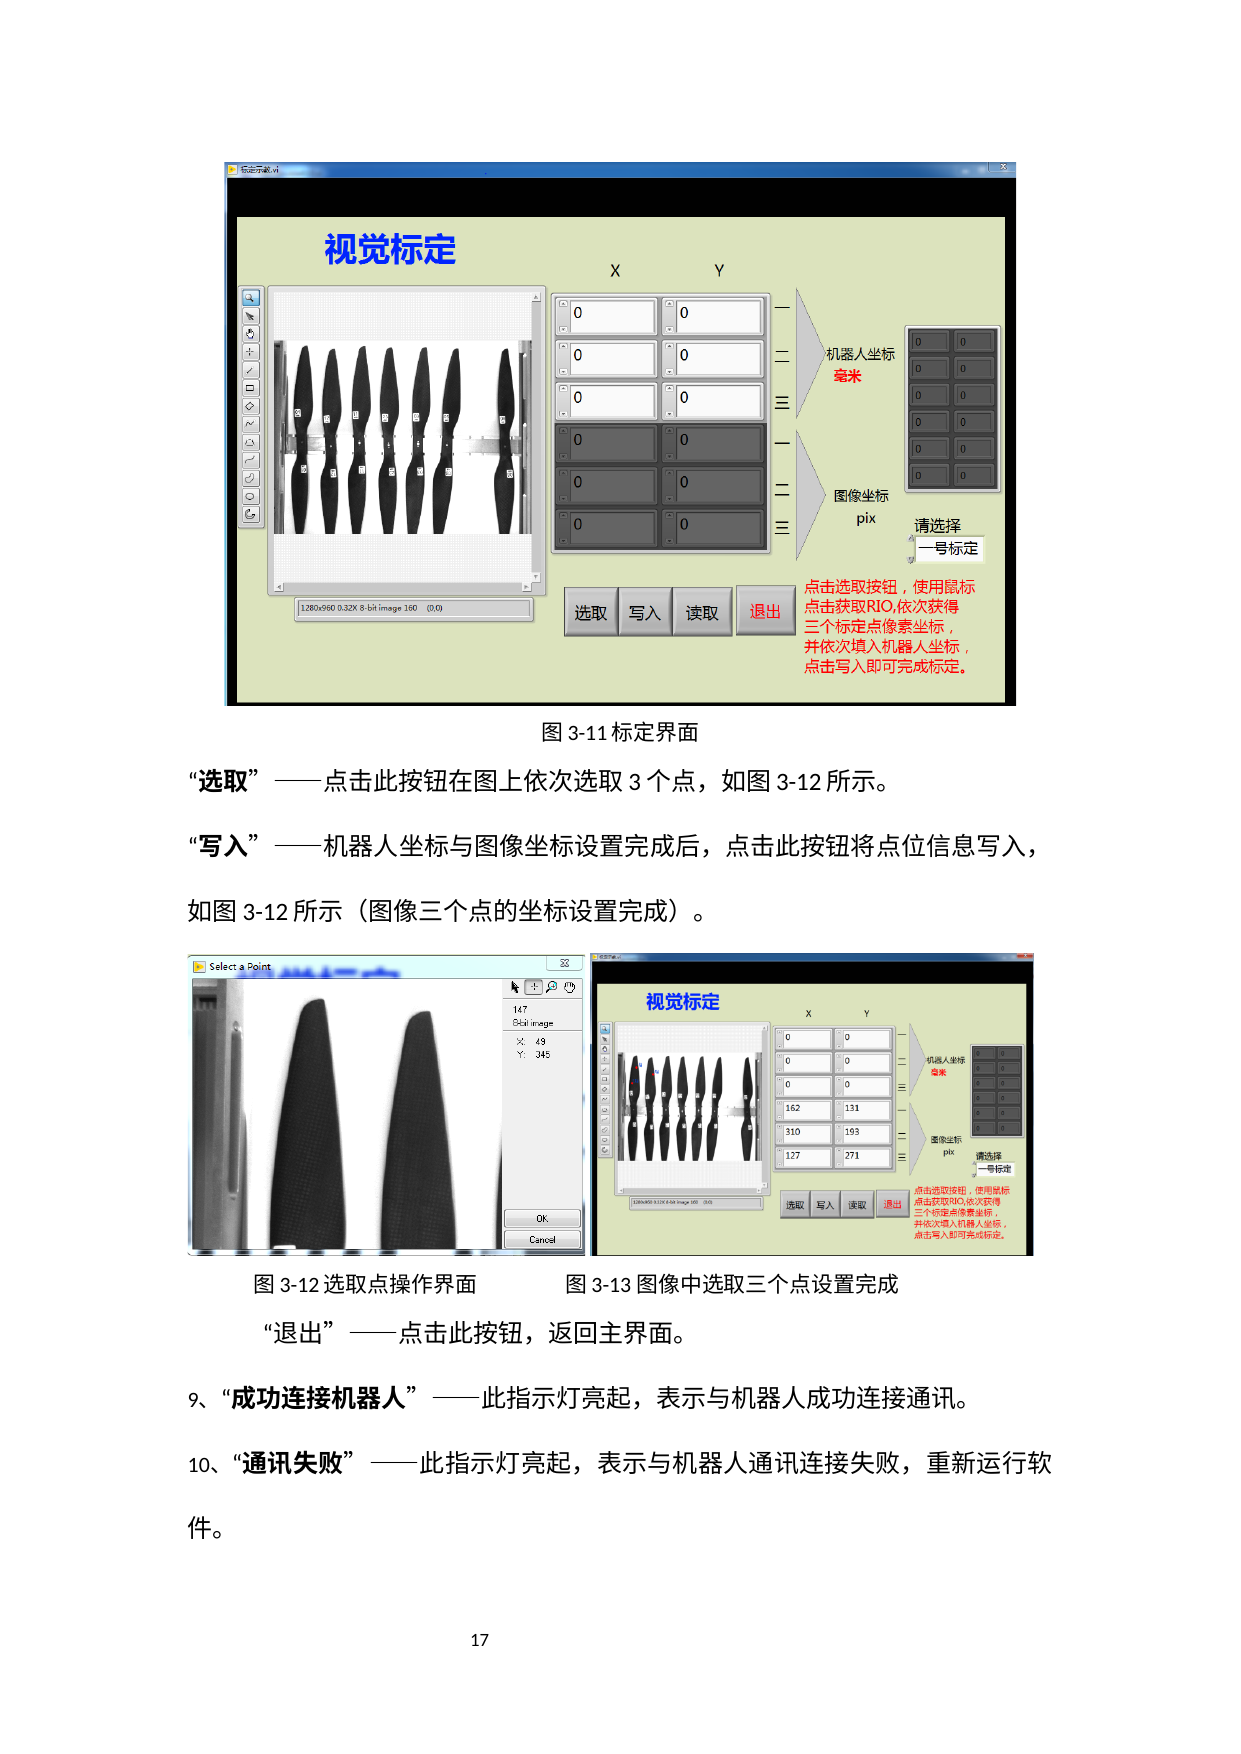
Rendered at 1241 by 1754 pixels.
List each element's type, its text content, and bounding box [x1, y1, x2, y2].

list “成功连接机器人”——此指示灯亮起，表示与机器人成功连接通讯。 [187, 1364, 1053, 1429]
text 图3-11标定界面 [187, 714, 1053, 747]
text “退出”——点击此按钮，返回主界面。 [187, 1299, 1053, 1364]
text “选取”——点击此按钮在图上依次选取3个点，如图3-12所示。 [187, 747, 1053, 812]
picture [590, 953, 1034, 1256]
text “写入”——机器人坐标与图像坐标设置完成后，点击此按钮将点位信息写入，如图3-12所示（图像三个点的坐标设置完成）。 [187, 812, 1053, 942]
text 图3-12选取点操作界面 图3-13 图像中选取三个点设置完成 [187, 1267, 1053, 1299]
picture [187, 954, 586, 1256]
picture [224, 162, 1017, 706]
list “通讯失败”——此指示灯亮起，表示与机器人通讯连接失败，重新运行软件。 [187, 1429, 1053, 1559]
